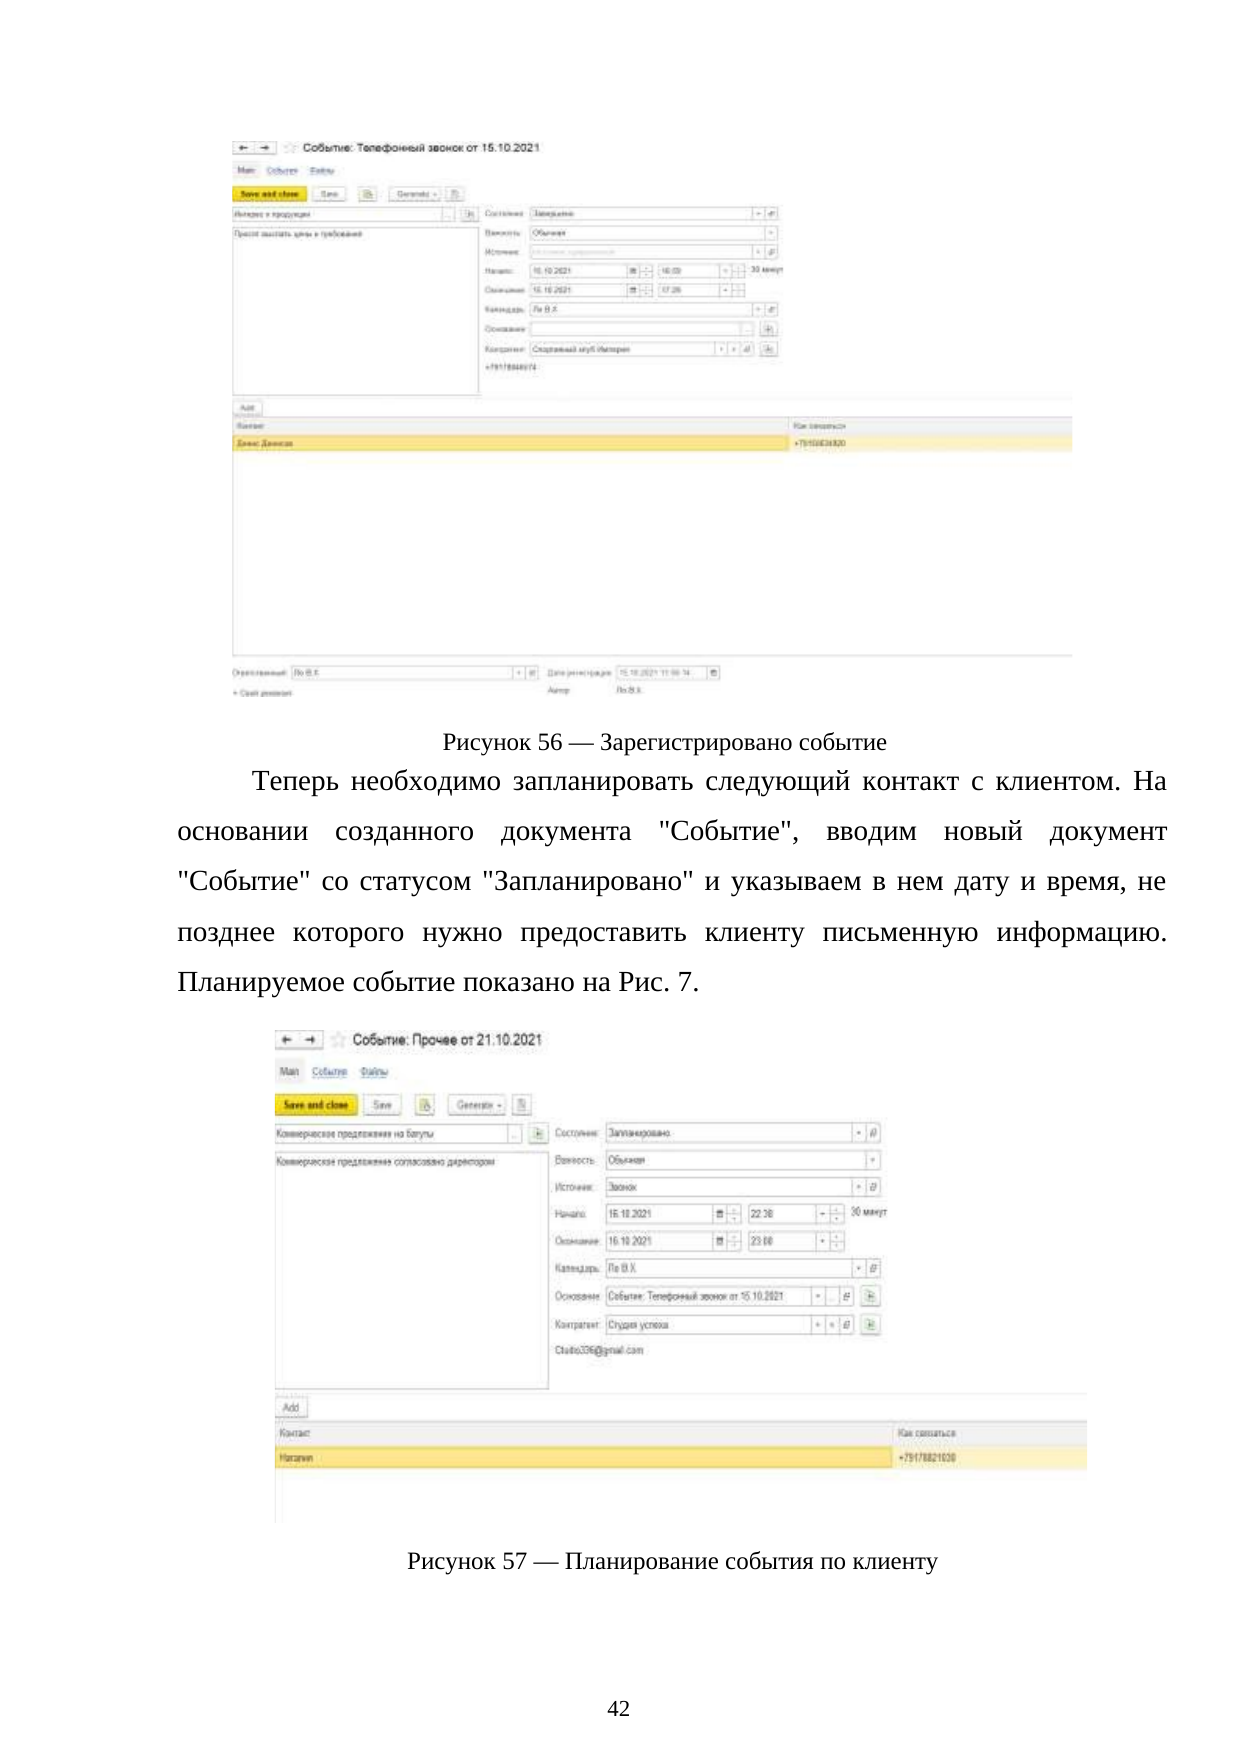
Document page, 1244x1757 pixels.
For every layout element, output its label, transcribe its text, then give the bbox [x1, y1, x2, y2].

picture [274, 1030, 1088, 1523]
text Теперь необходимо запланировать следующий контакт с клиентом. На основании созданного документа "Событие", вводим новый документ "Событие" со статусом "Запланировано" и указываем в нем дату и время, не позднее которого нужно предоставить клиенту письменную информацию. Планируемое событие показано на Рис. 7. [177, 763, 1168, 998]
text Рисунок 56 — Зарегистрировано событие [442, 727, 1223, 755]
picture [232, 141, 1073, 697]
